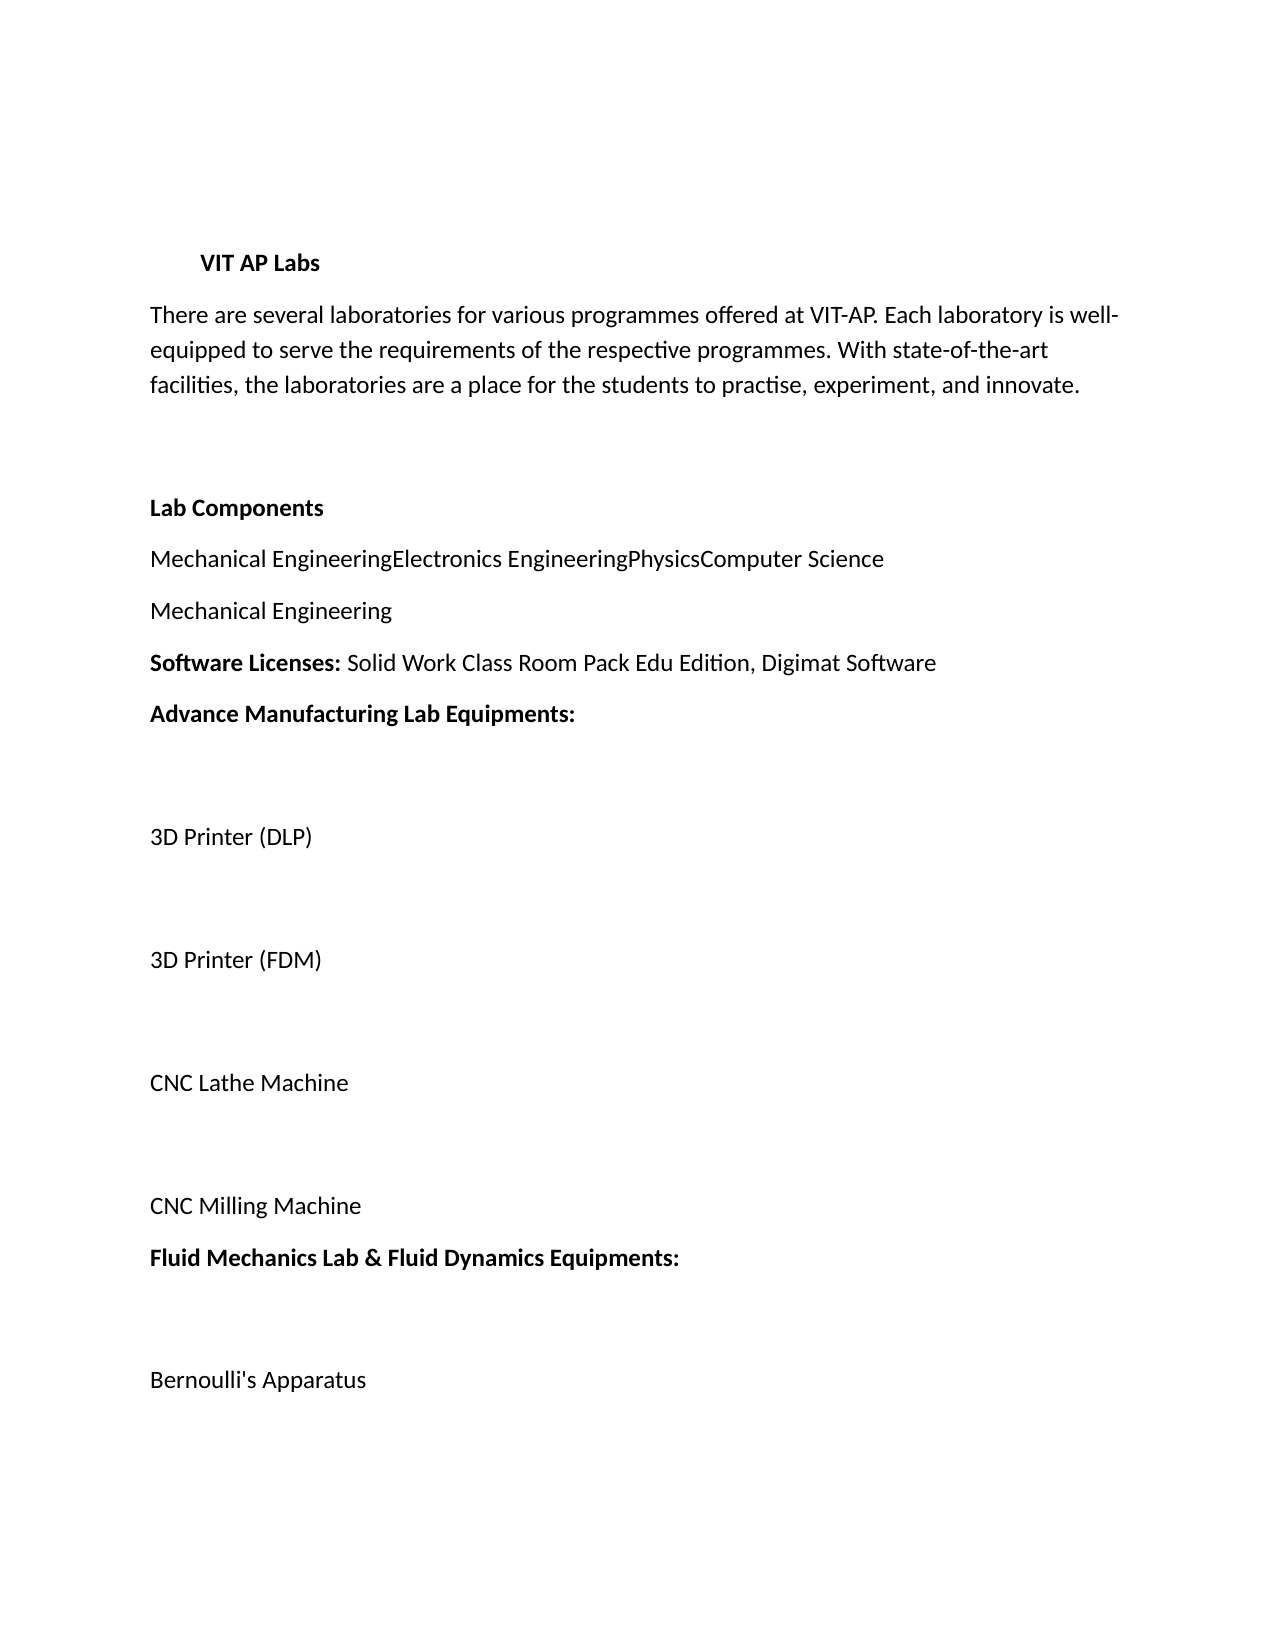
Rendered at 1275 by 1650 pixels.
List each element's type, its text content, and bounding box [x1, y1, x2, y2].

text 3D Printer (DLP) [150, 821, 1125, 852]
text 3D Printer (FDM) [150, 944, 1125, 975]
text Bernoulli's Apparatus [150, 1364, 1125, 1395]
text CNC Lathe Machine [150, 1067, 1125, 1098]
text Software Licenses: Solid Work Class Room Pack Edu Edition, Digimat Software [150, 647, 1125, 677]
text There are several laboratories for various programmes offered at VIT-AP. Each laboratory is well-equipped to serve the requirements of the respective programmes. With state-of-the-art facilities, the laboratories are a place for the students to practise, experiment, and innovate. [150, 299, 1125, 399]
text Lab Components [150, 492, 1125, 522]
text Mechanical Engineering [150, 595, 1125, 626]
text CNC Milling Machine [150, 1190, 1125, 1221]
text Advance Manufacturing Lab Equipments: [150, 698, 1125, 729]
text Mechanical EngineeringElectronics EngineeringPhysicsComputer Science [150, 543, 1125, 574]
text Fluid Mechanics Lab & Fluid Dynamics Equipments: [150, 1242, 1125, 1272]
text VIT AP Labs [150, 221, 1125, 278]
